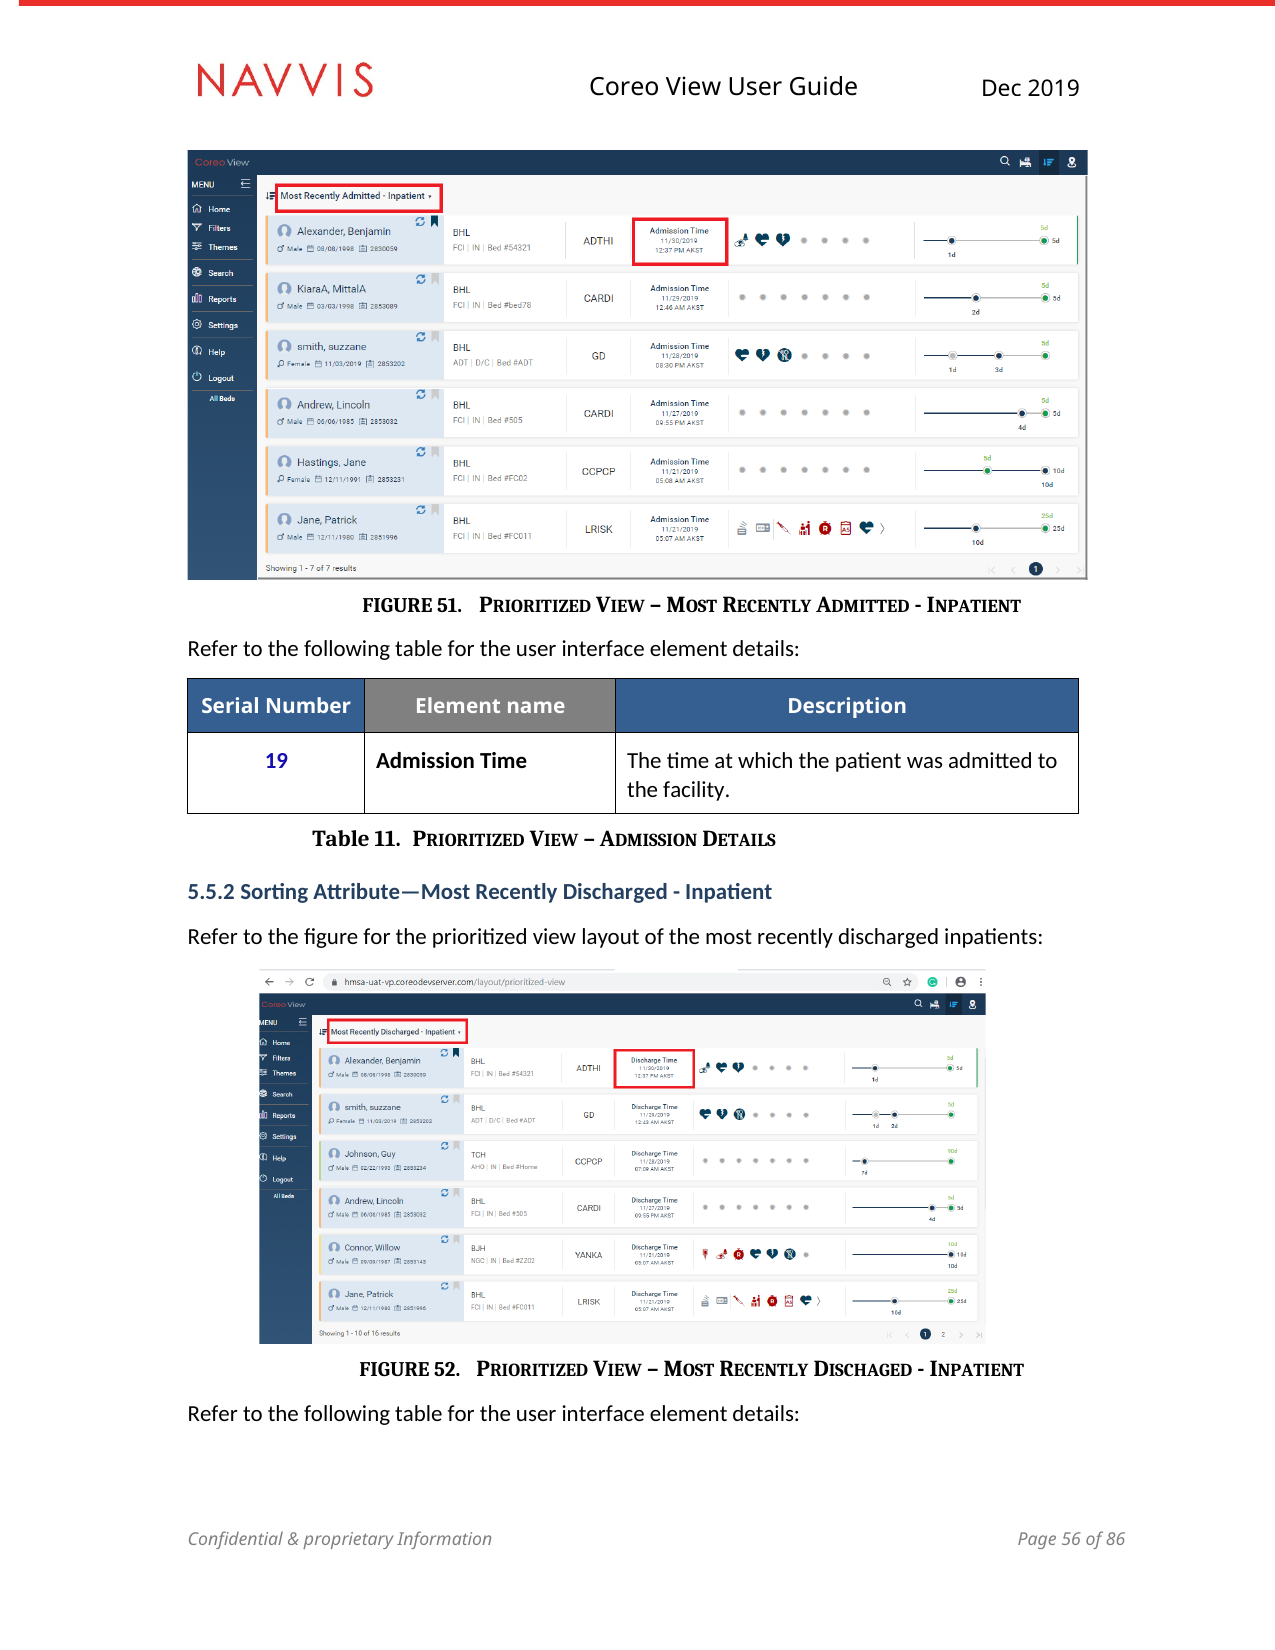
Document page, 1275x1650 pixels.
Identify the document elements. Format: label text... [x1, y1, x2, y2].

text Prioritized View – Most Recently Admitted - Inpatient [296, 592, 1087, 618]
table_header Element name [365, 679, 615, 732]
text Prioritized View – Admission Details [312, 826, 1087, 853]
table_cell 19 [188, 733, 364, 813]
picture [187, 150, 1088, 580]
text Refer to the figure for the prioritized view layout of the most recently discharged inpatients: [187, 922, 1087, 950]
text Refer to the following table for the user interface element details: [187, 634, 1087, 662]
table_header Description [616, 679, 1078, 732]
subtitle Sorting Attribute—Most Recently Discharged - Inpatient [187, 877, 1087, 905]
table_cell The time at which the patient was admitted to the facility. [616, 733, 1078, 813]
picture [259, 969, 986, 1344]
text Prioritized View – Most Recently Dischaged - Inpatient [296, 1356, 1087, 1382]
picture [187, 55, 383, 104]
table_header Serial Number [188, 679, 364, 732]
table_cell Admission Time [365, 733, 615, 813]
text Refer to the following table for the user interface element details: [187, 1399, 1087, 1427]
